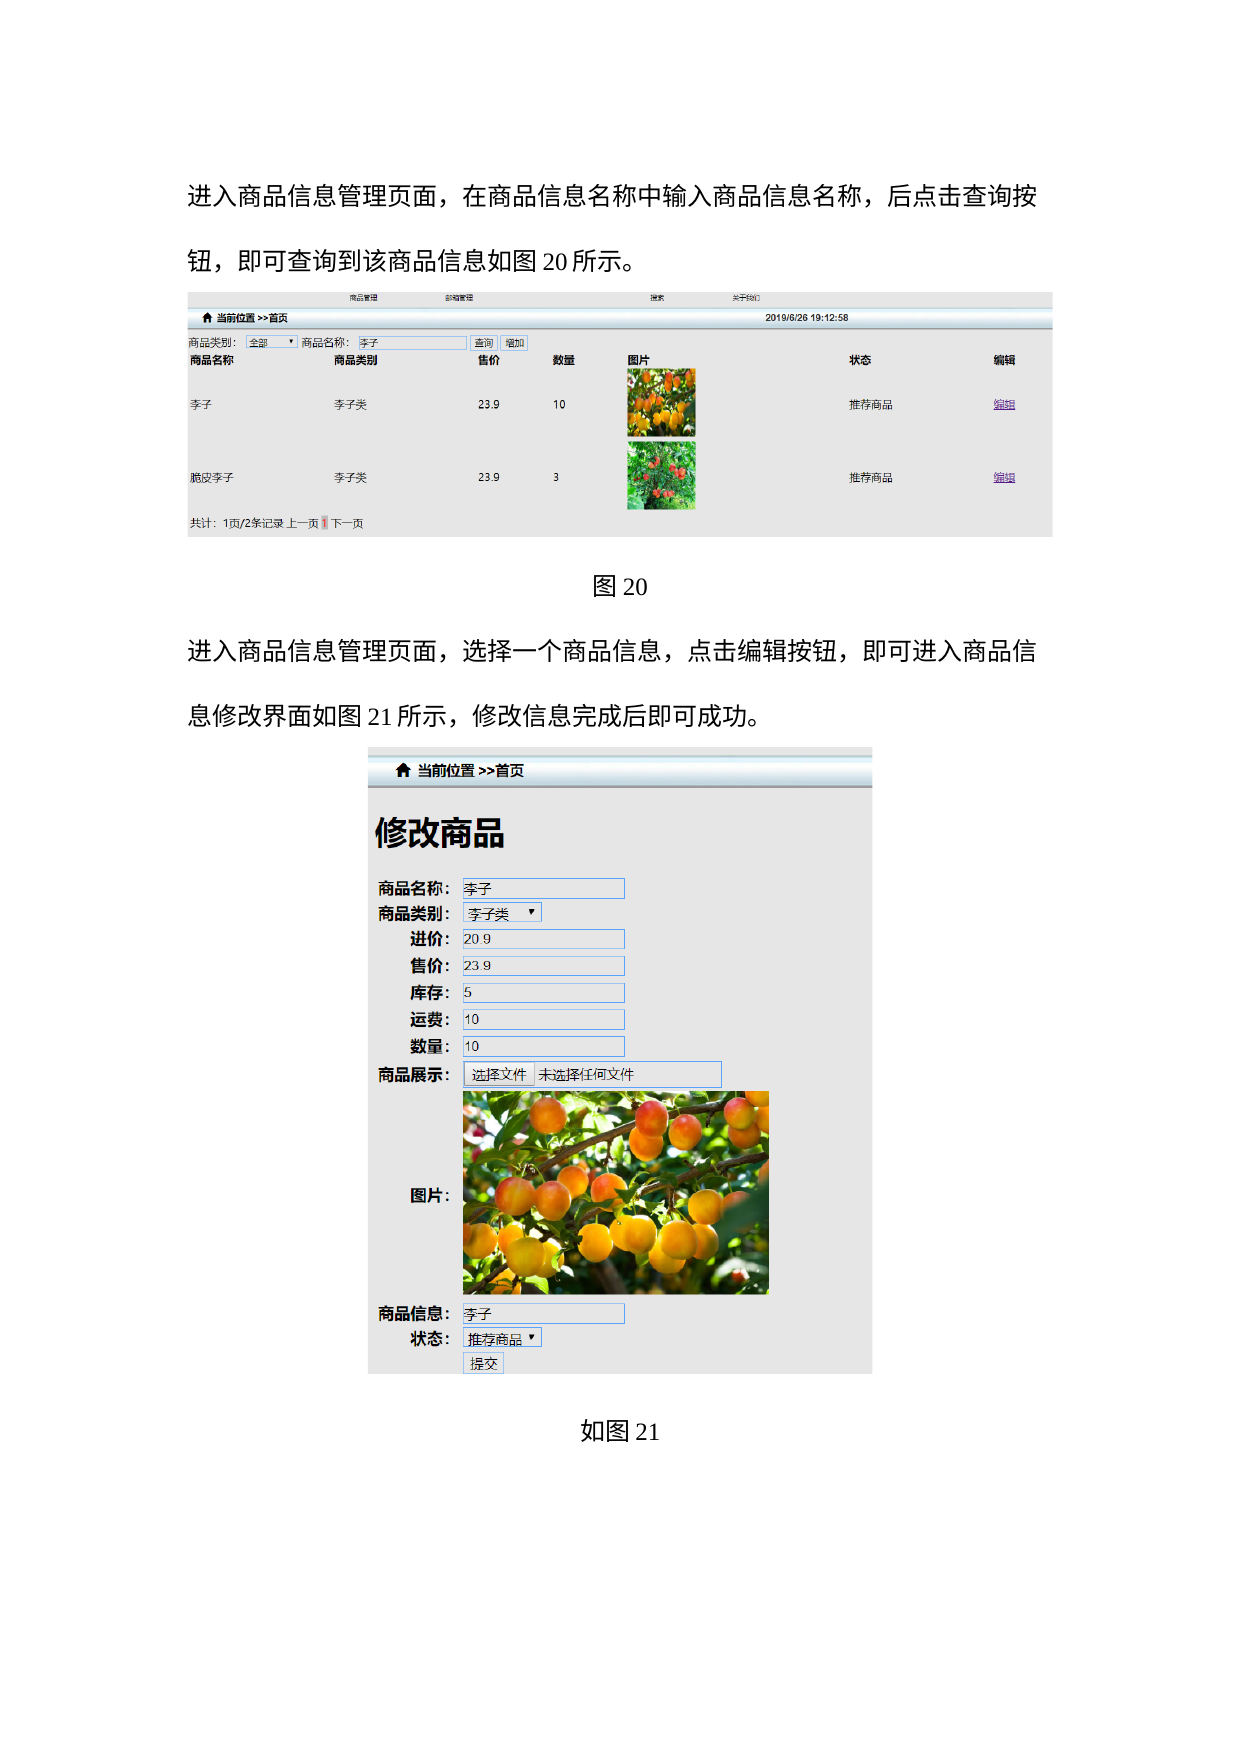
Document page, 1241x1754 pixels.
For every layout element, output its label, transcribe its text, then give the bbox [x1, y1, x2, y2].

text 如图21 [187, 1397, 1053, 1462]
text 进入商品信息管理页面，在商品信息名称中输入商品信息名称，后点击查询按钮，即可查询到该商品信息如图20所示。 [187, 162, 1053, 292]
picture [367, 747, 873, 1374]
text 进入商品信息管理页面，选择一个商品信息，点击编辑按钮，即可进入商品信息修改界面如图21所示，修改信息完成后即可成功。 [187, 617, 1053, 747]
text 图20 [187, 552, 1053, 617]
picture [187, 292, 1053, 537]
